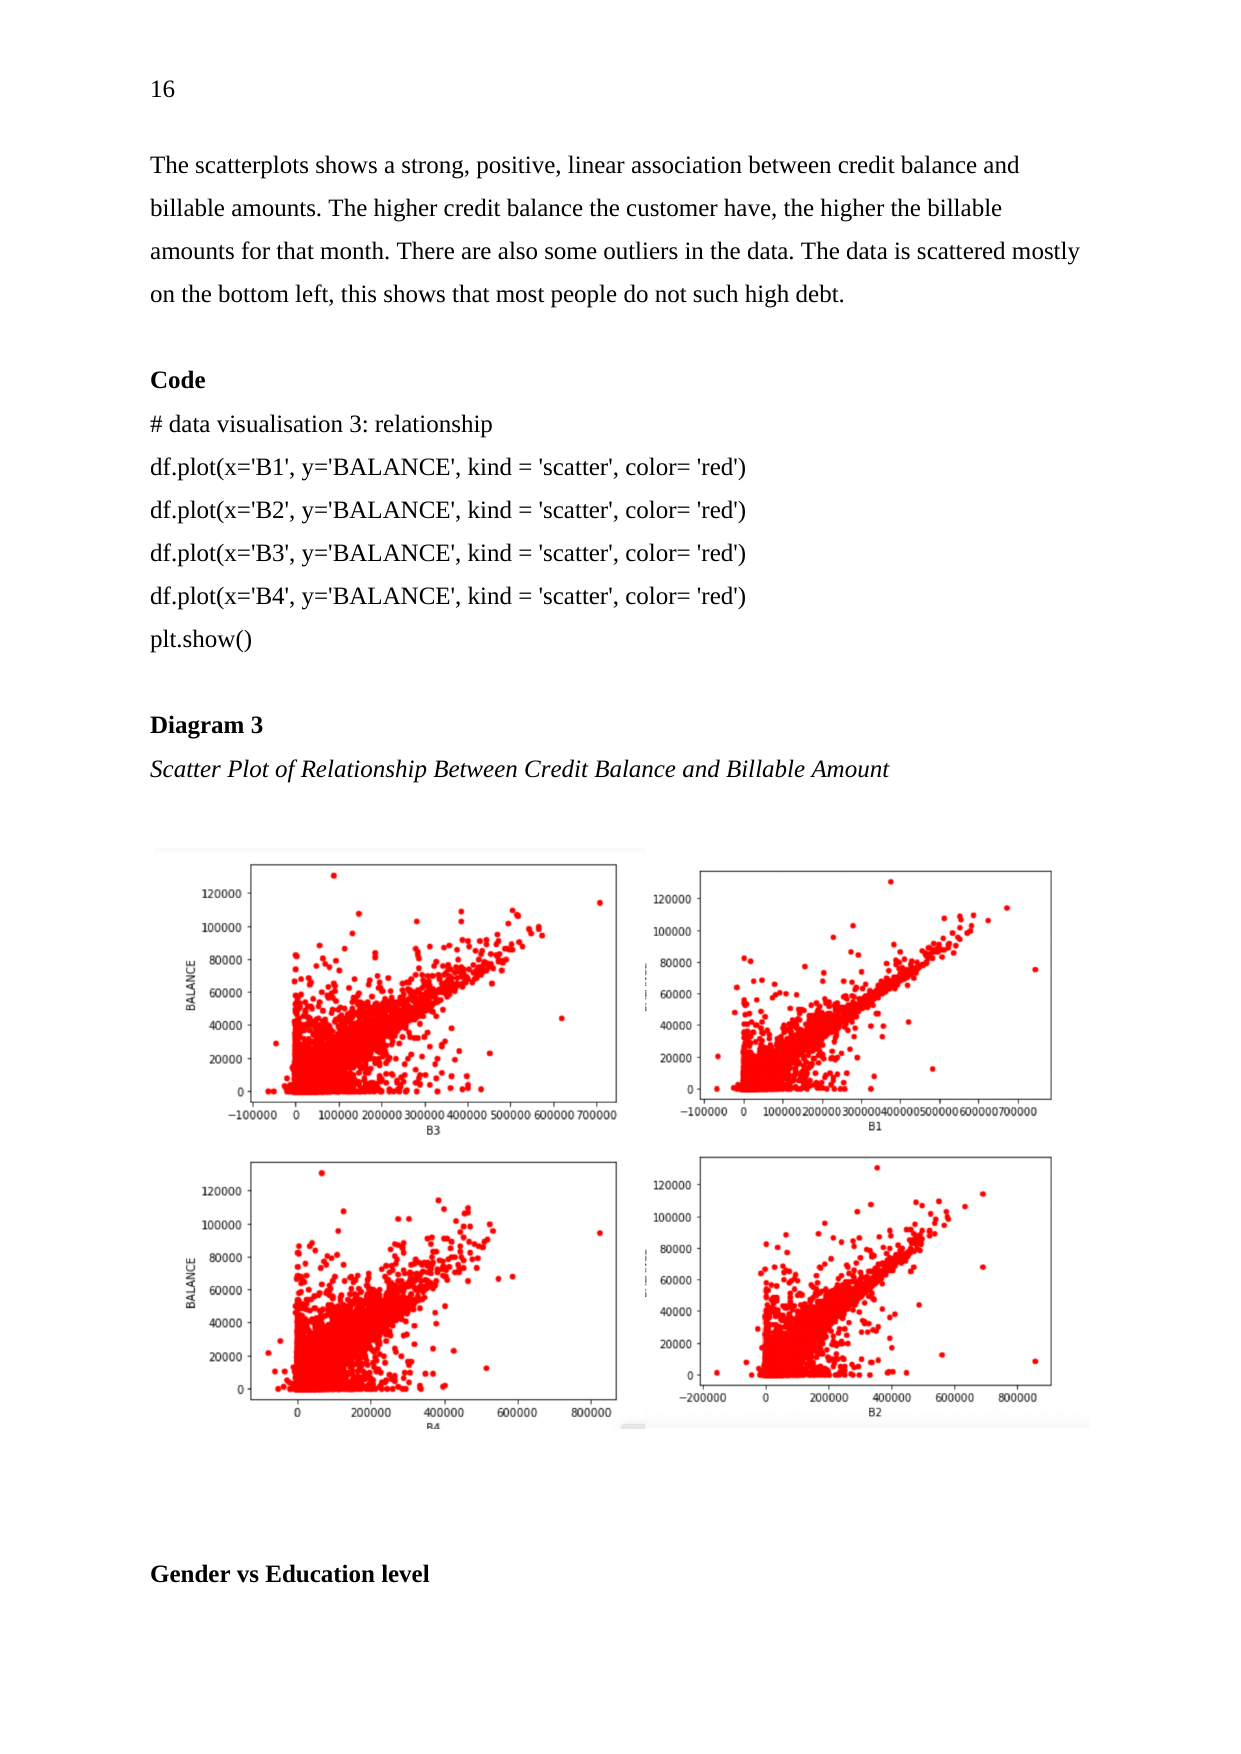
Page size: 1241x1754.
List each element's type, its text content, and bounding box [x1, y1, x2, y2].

text Gender vs Education level [150, 1559, 1090, 1587]
text df.plot(x='B3', y='BALANCE', kind = 'scatter', color= 'red') [150, 538, 1090, 567]
text Diagram 3 [150, 711, 1090, 739]
text # data visualisation 3: relationship [150, 409, 1090, 437]
text Scatter Plot of Relationship Between Credit Balance and Billable Amount [150, 754, 1090, 782]
picture [154, 848, 1090, 1429]
text df.plot(x='B4', y='BALANCE', kind = 'scatter', color= 'red') [150, 581, 1090, 610]
text df.plot(x='B2', y='BALANCE', kind = 'scatter', color= 'red') [150, 495, 1090, 524]
text The scatterplots shows a strong, positive, linear association between credit balance and billable amounts. The higher credit balance the customer have, the higher the billable amounts for that month. There are also some outliers in the data. The data is scattered mostly on the bottom left, this shows that most people do not such high debt. [150, 150, 1090, 308]
text df.plot(x='B1', y='BALANCE', kind = 'scatter', color= 'red') [150, 452, 1090, 481]
text Code [150, 366, 1090, 394]
text plt.show() [150, 624, 1090, 653]
